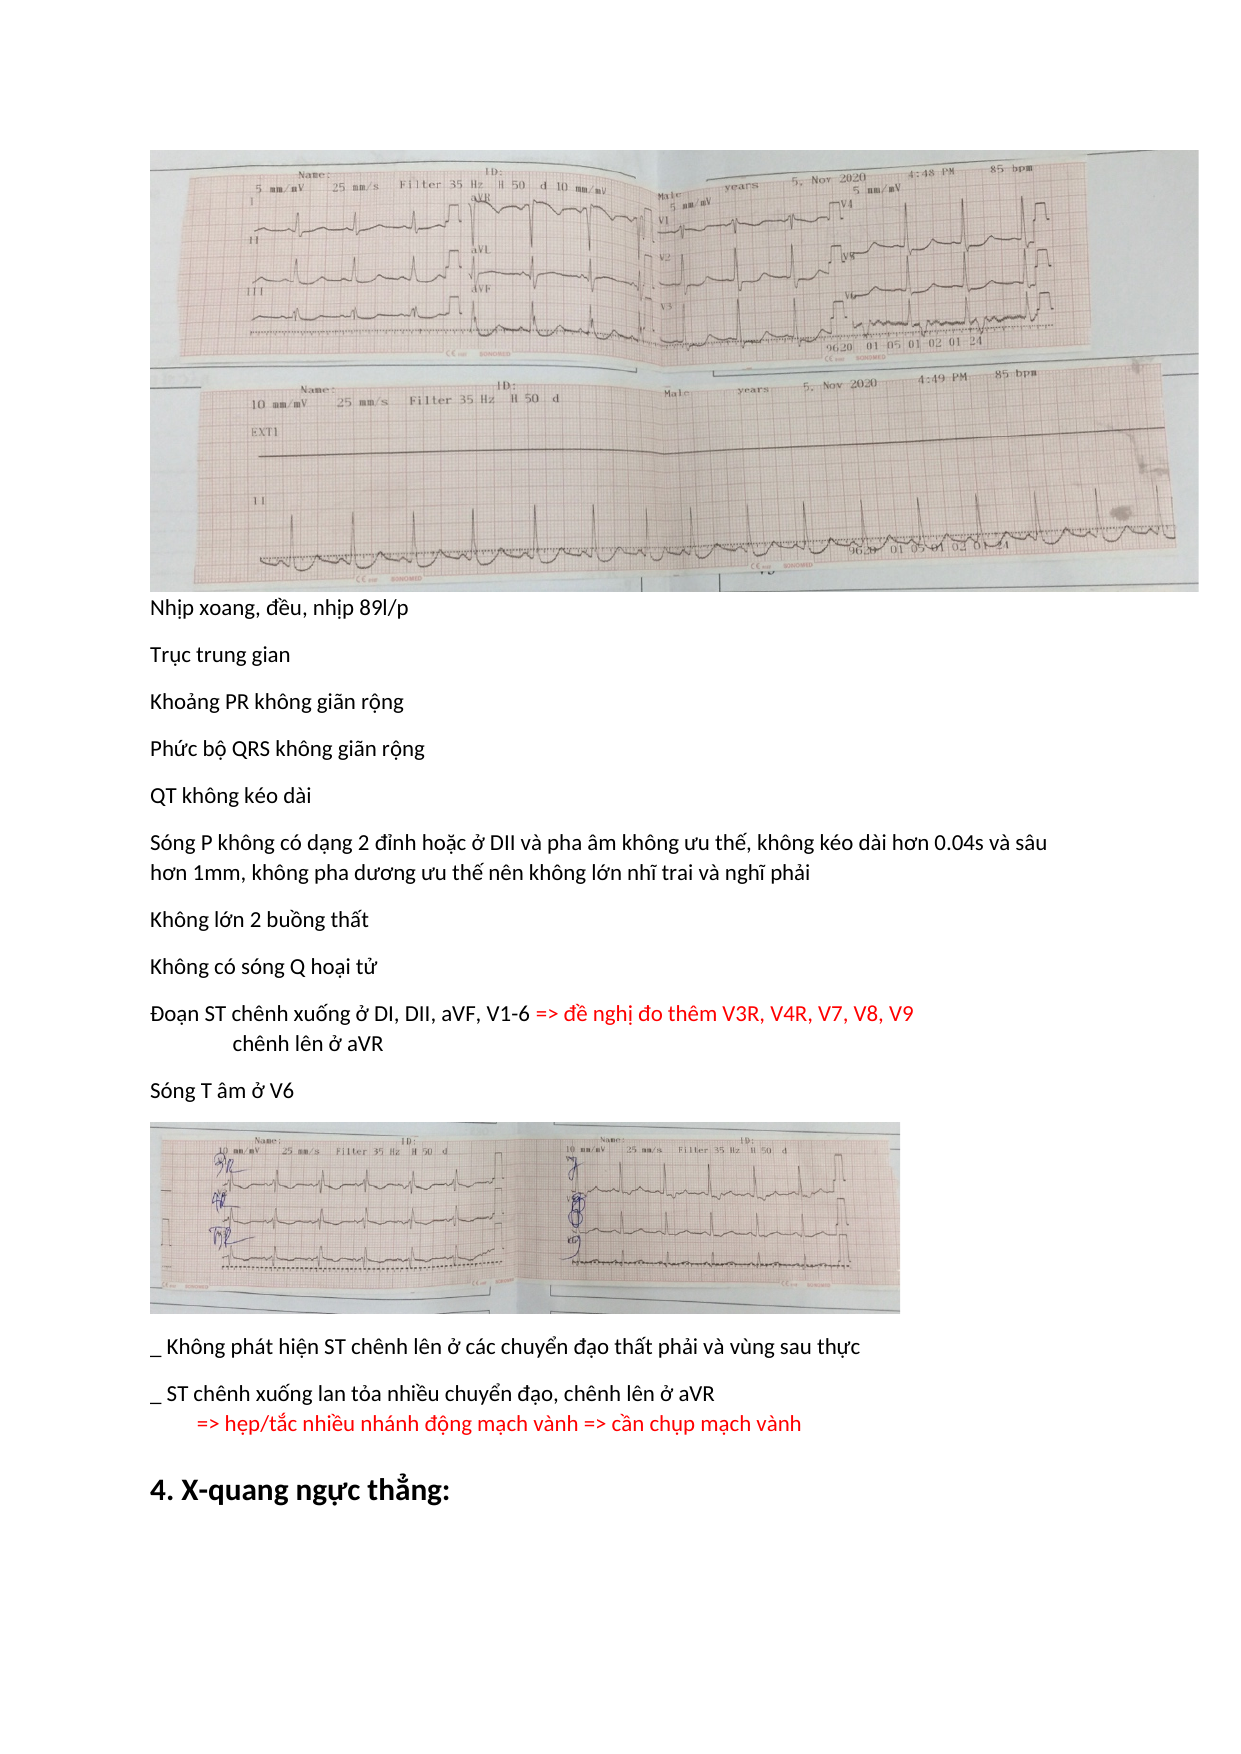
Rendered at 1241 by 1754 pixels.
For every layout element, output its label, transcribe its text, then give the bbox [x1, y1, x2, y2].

text _ ST chênh xuống lan tỏa nhiều chuyển đạo, chênh lên ở aVR => hẹp/tắc nhiều nhánh động mạch vành => cần chụp mạch vành 4. X-quang ngực thẳng: [150, 1379, 1090, 1508]
text Sóng T âm ở V6 [150, 1076, 1090, 1104]
text Nhịp xoang, đều, nhịp 89l/p [150, 592, 1090, 621]
text QT không kéo dài [150, 781, 1090, 809]
text Trục trung gian [150, 640, 1090, 668]
picture [150, 150, 1199, 592]
text Đoạn ST chênh xuống ở DI, DII, aVF, V1-6 => đề nghị đo thêm V3R, V4R, V7, V8, V9 chênh lên ở aVR [150, 999, 1090, 1057]
text _ Không phát hiện ST chênh lên ở các chuyển đạo thất phải và vùng sau thực [150, 1332, 1090, 1360]
picture [150, 1122, 901, 1314]
text Không có sóng Q hoại tử [150, 952, 1090, 980]
text Sóng P không có dạng 2 đỉnh hoặc ở DII và pha âm không ưu thế, không kéo dài hơn 0.04s và sâu hơn 1mm, không pha dương ưu thế nên không lớn nhĩ trai và nghĩ phải [150, 828, 1090, 886]
text Khoảng PR không giãn rộng [150, 687, 1090, 715]
text Phức bộ QRS không giãn rộng [150, 734, 1090, 762]
text Không lớn 2 buồng thất [150, 905, 1090, 933]
